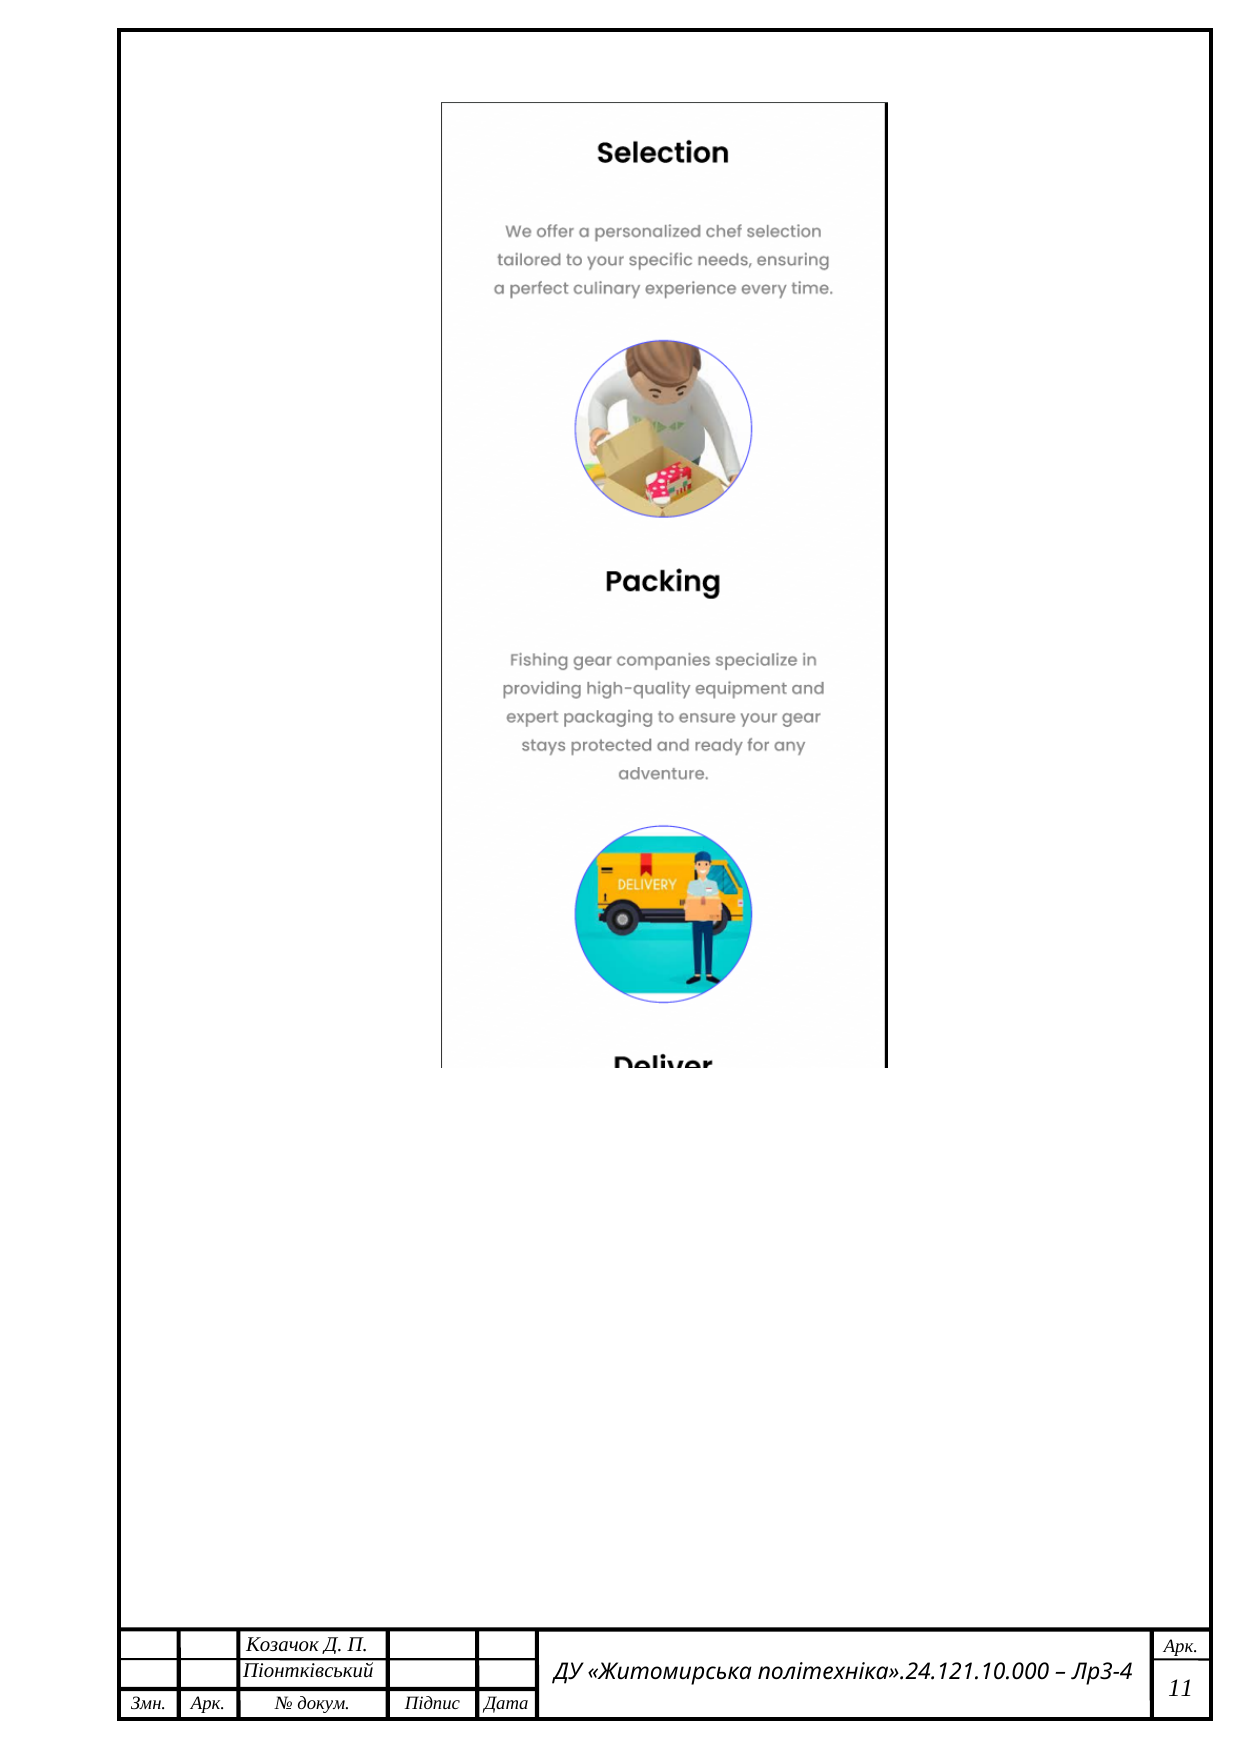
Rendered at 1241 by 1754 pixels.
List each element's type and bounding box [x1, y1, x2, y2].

picture [441, 102, 888, 1068]
